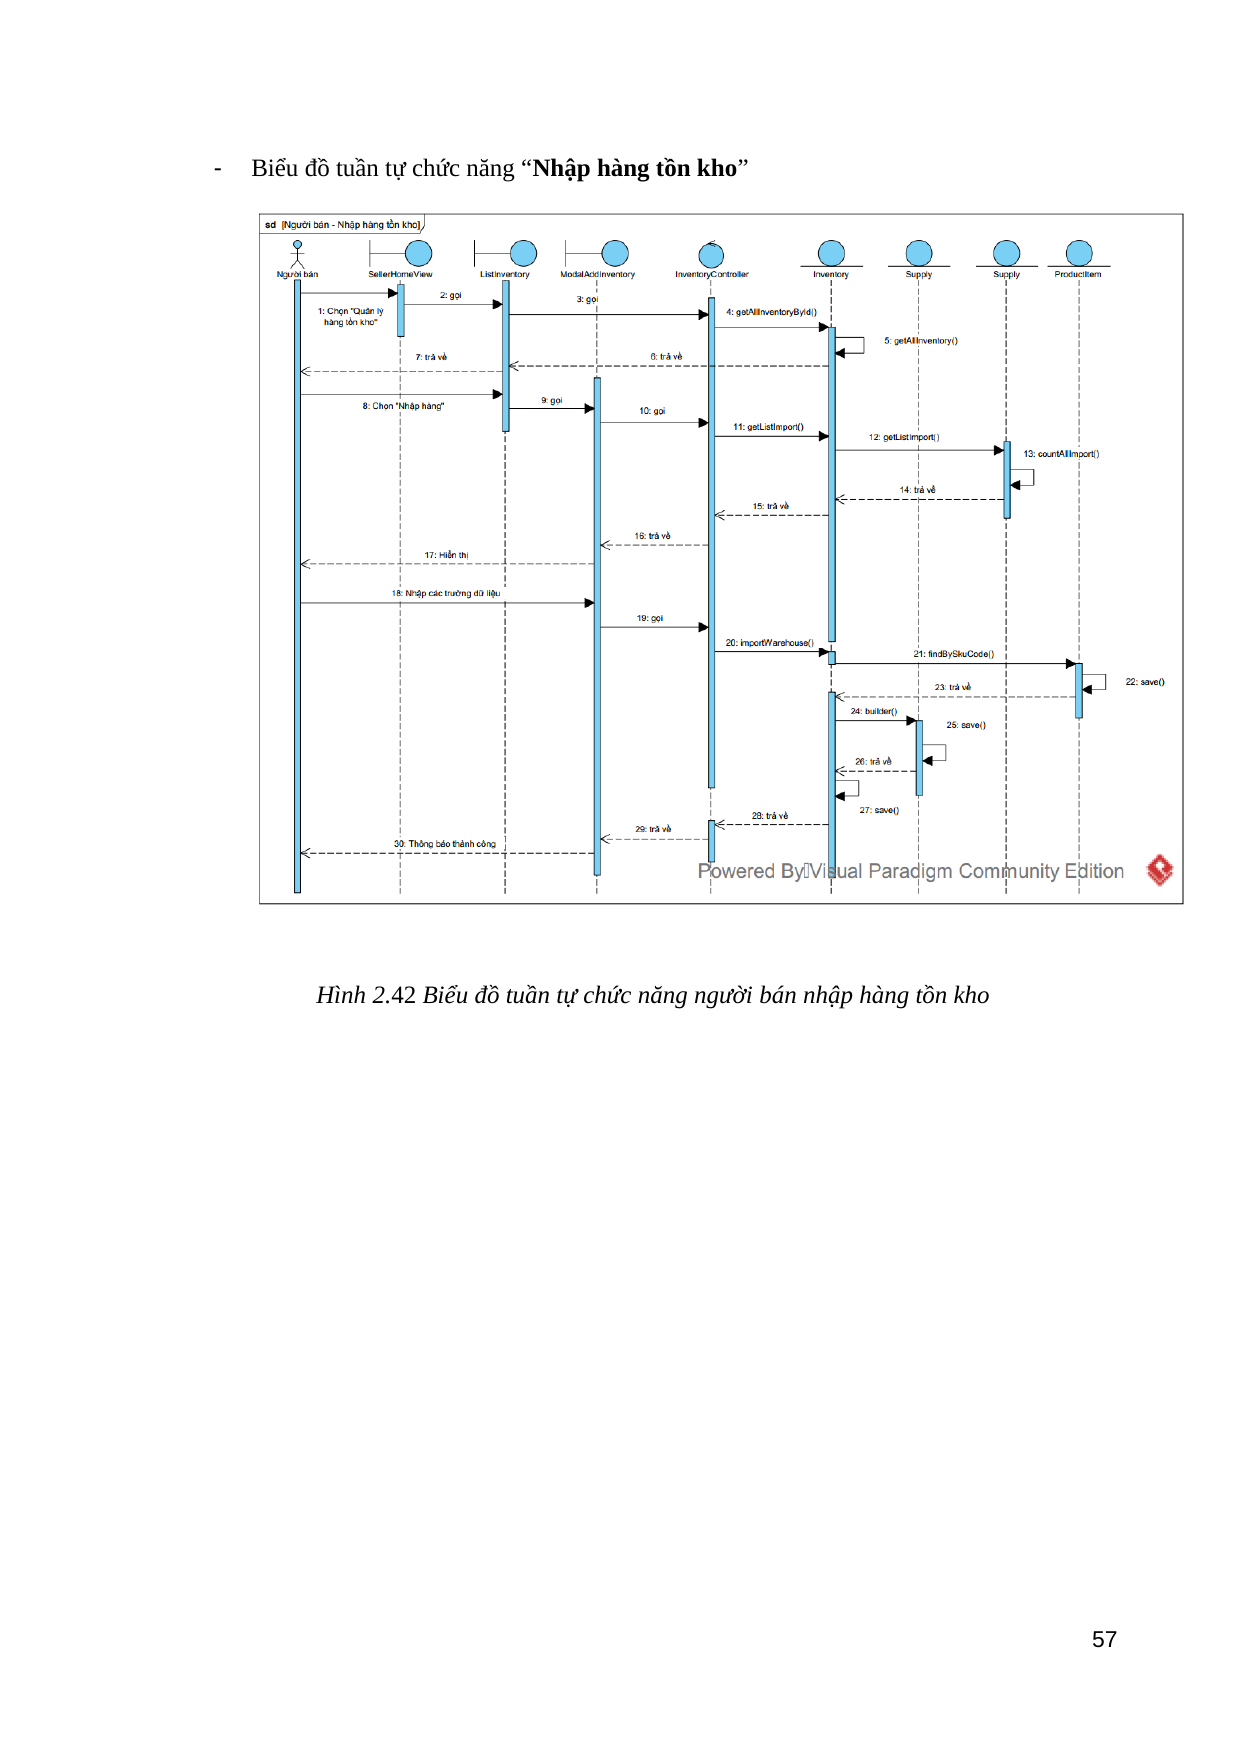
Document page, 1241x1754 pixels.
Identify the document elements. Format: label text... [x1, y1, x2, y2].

text Hình 2.42 Biểu đồ tuần tự chức năng người bán nhập hàng tồn kho [177, 980, 1122, 1009]
picture [252, 206, 1193, 910]
list Biểu đồ tuần tự chức năng “Nhập hàng tồn kho” [213, 150, 1122, 184]
